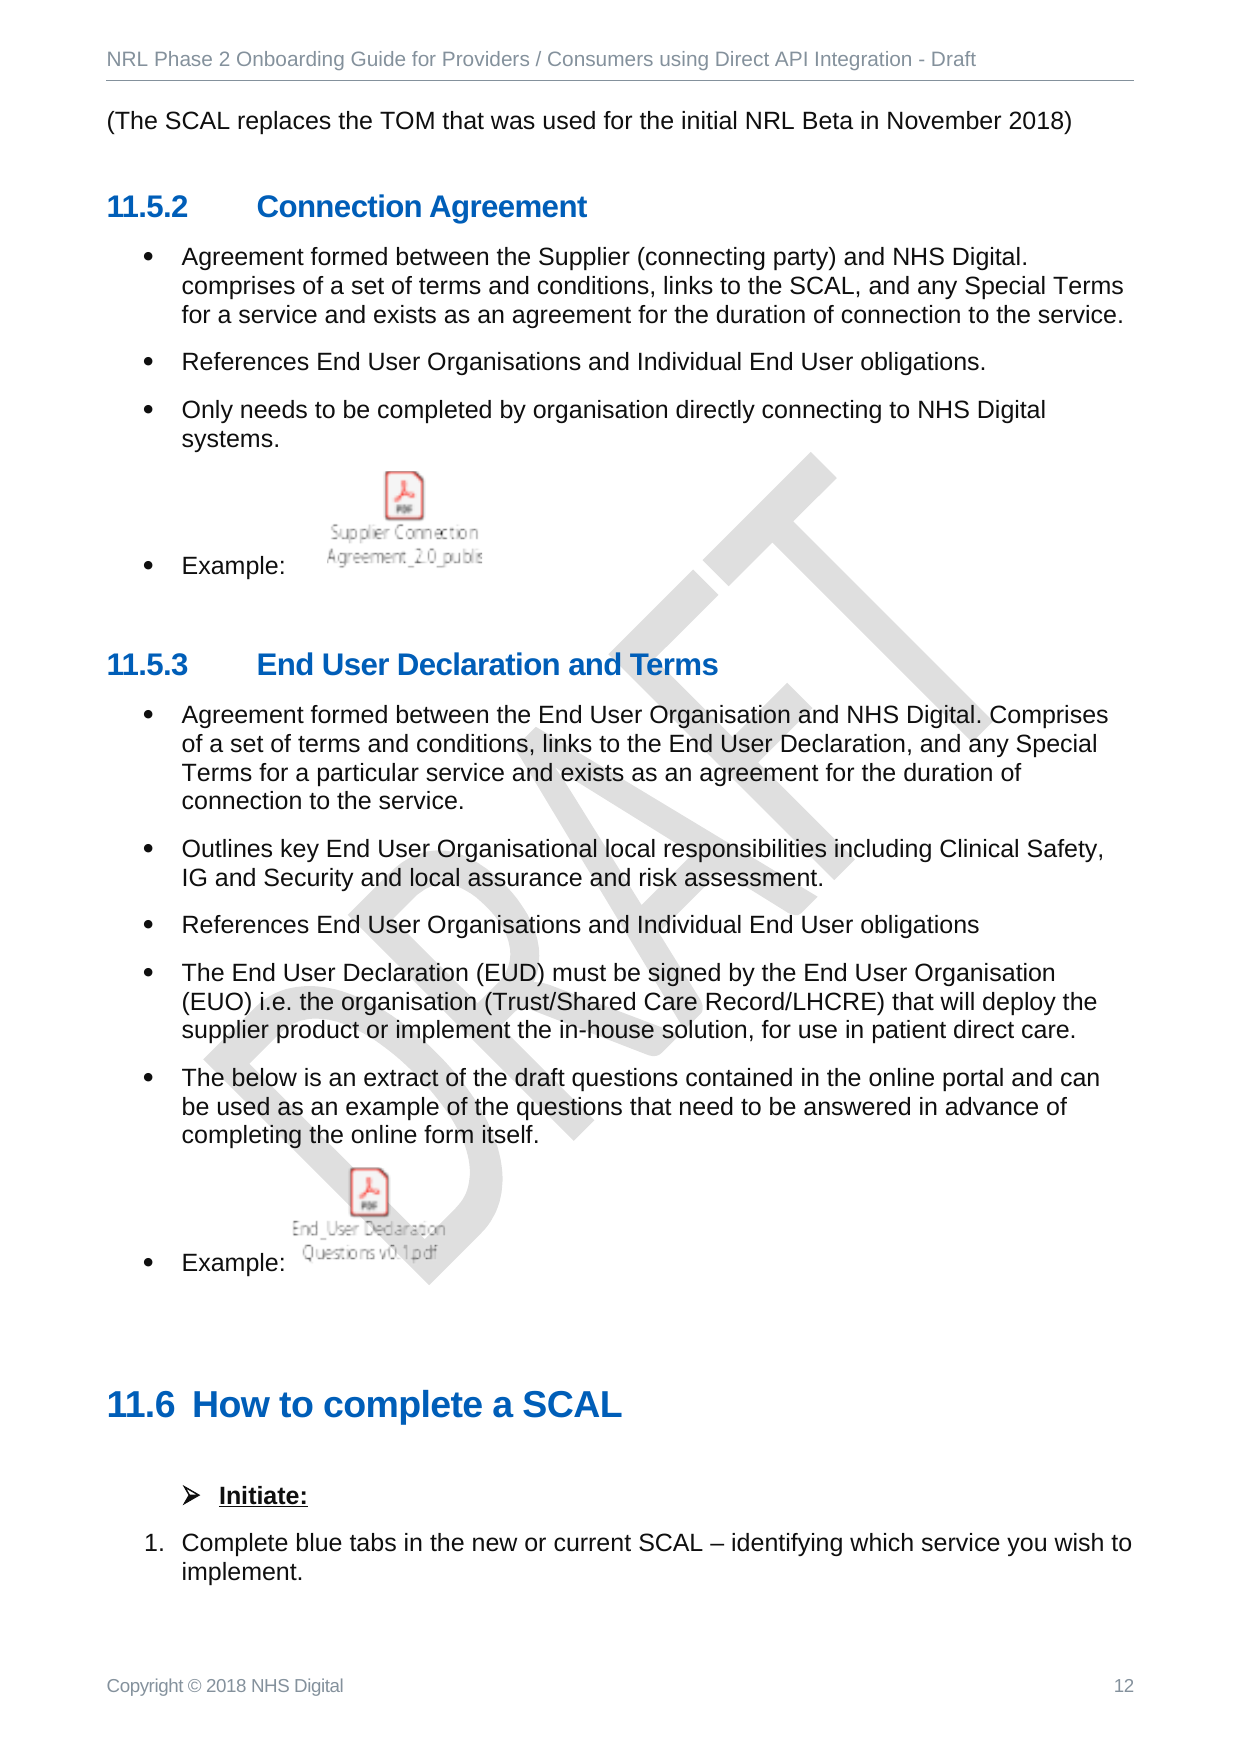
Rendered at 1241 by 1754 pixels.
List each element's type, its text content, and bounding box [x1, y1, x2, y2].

list Agreement formed between the Supplier (connecting party) and NHS Digital. comprises of a set of terms and conditions, links to the SCAL, and any Special Terms for a service and exists as an agreement for the duration of connection to the service. [144, 242, 1134, 328]
subtitle How to complete a SCAL [106, 1382, 1134, 1425]
list References End User Organisations and Individual End User obligations [144, 910, 1134, 939]
list Example: [144, 471, 1134, 580]
list Only needs to be completed by organisation directly connecting to NHS Digital systems. [144, 395, 1134, 452]
subtitle End User Declaration and Terms [106, 646, 1134, 682]
text (The SCAL replaces the TOM that was used for the initial NRL Beta in November 2018) [106, 106, 1134, 135]
subtitle Connection Agreement [106, 188, 1134, 224]
list The below is an extract of the draft questions contained in the online portal and can be used as an example of the questions that need to be answered in advance of completing the online form itself. [144, 1063, 1134, 1149]
list Initiate: [181, 1481, 1134, 1509]
list The End User Declaration (EUD) must be signed by the End User Organisation (EUO) i.e. the organisation (Trust/Shared Care Record/LHCRE) that will deploy the supplier product or implement the in-house solution, for use in patient direct care. [144, 958, 1134, 1044]
list References End User Organisations and Individual End User obligations. [144, 347, 1134, 376]
list Agreement formed between the End User Organisation and NHS Digital. Comprises of a set of terms and conditions, links to the End User Declaration, and any Special Terms for a particular service and exists as an agreement for the duration of connection to the service. [144, 700, 1134, 815]
list Example: [144, 1168, 1134, 1276]
list Complete blue tabs in the new or current SCAL – identifying which service you wish to implement. [144, 1528, 1134, 1586]
list Outlines key End User Organisational local responsibilities including Clinical Safety, IG and Security and local assurance and risk assessment. [144, 834, 1134, 891]
